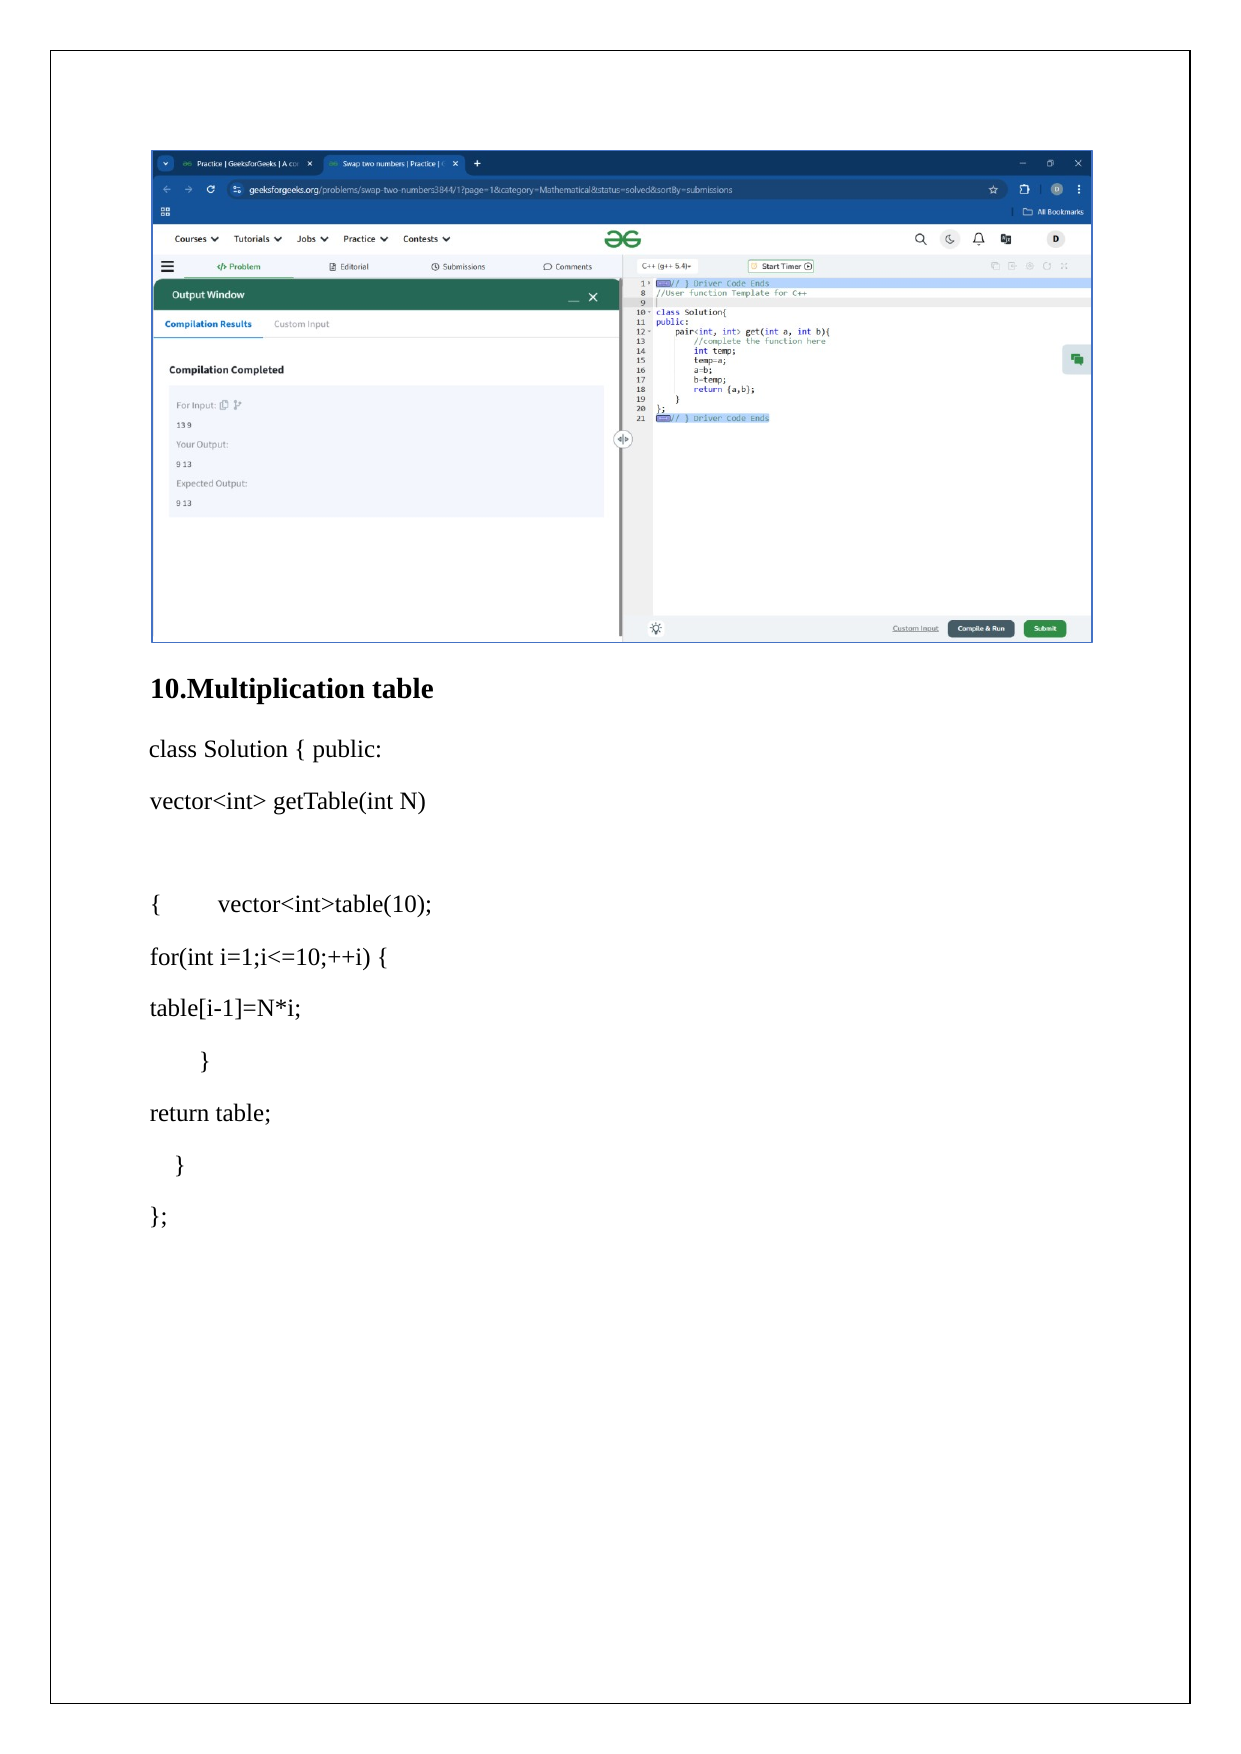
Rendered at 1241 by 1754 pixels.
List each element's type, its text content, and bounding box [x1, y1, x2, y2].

text } return table; [148, 1046, 321, 1127]
text class Solution { public: vector<int> getTable(int N) [148, 734, 451, 814]
picture [153, 151, 1091, 642]
text } [148, 1150, 617, 1179]
text }; [148, 1201, 617, 1230]
text { vector<int>table(10); for(int i=1;i<=10;++i) { table[i-1]=N*i; [148, 838, 439, 1022]
